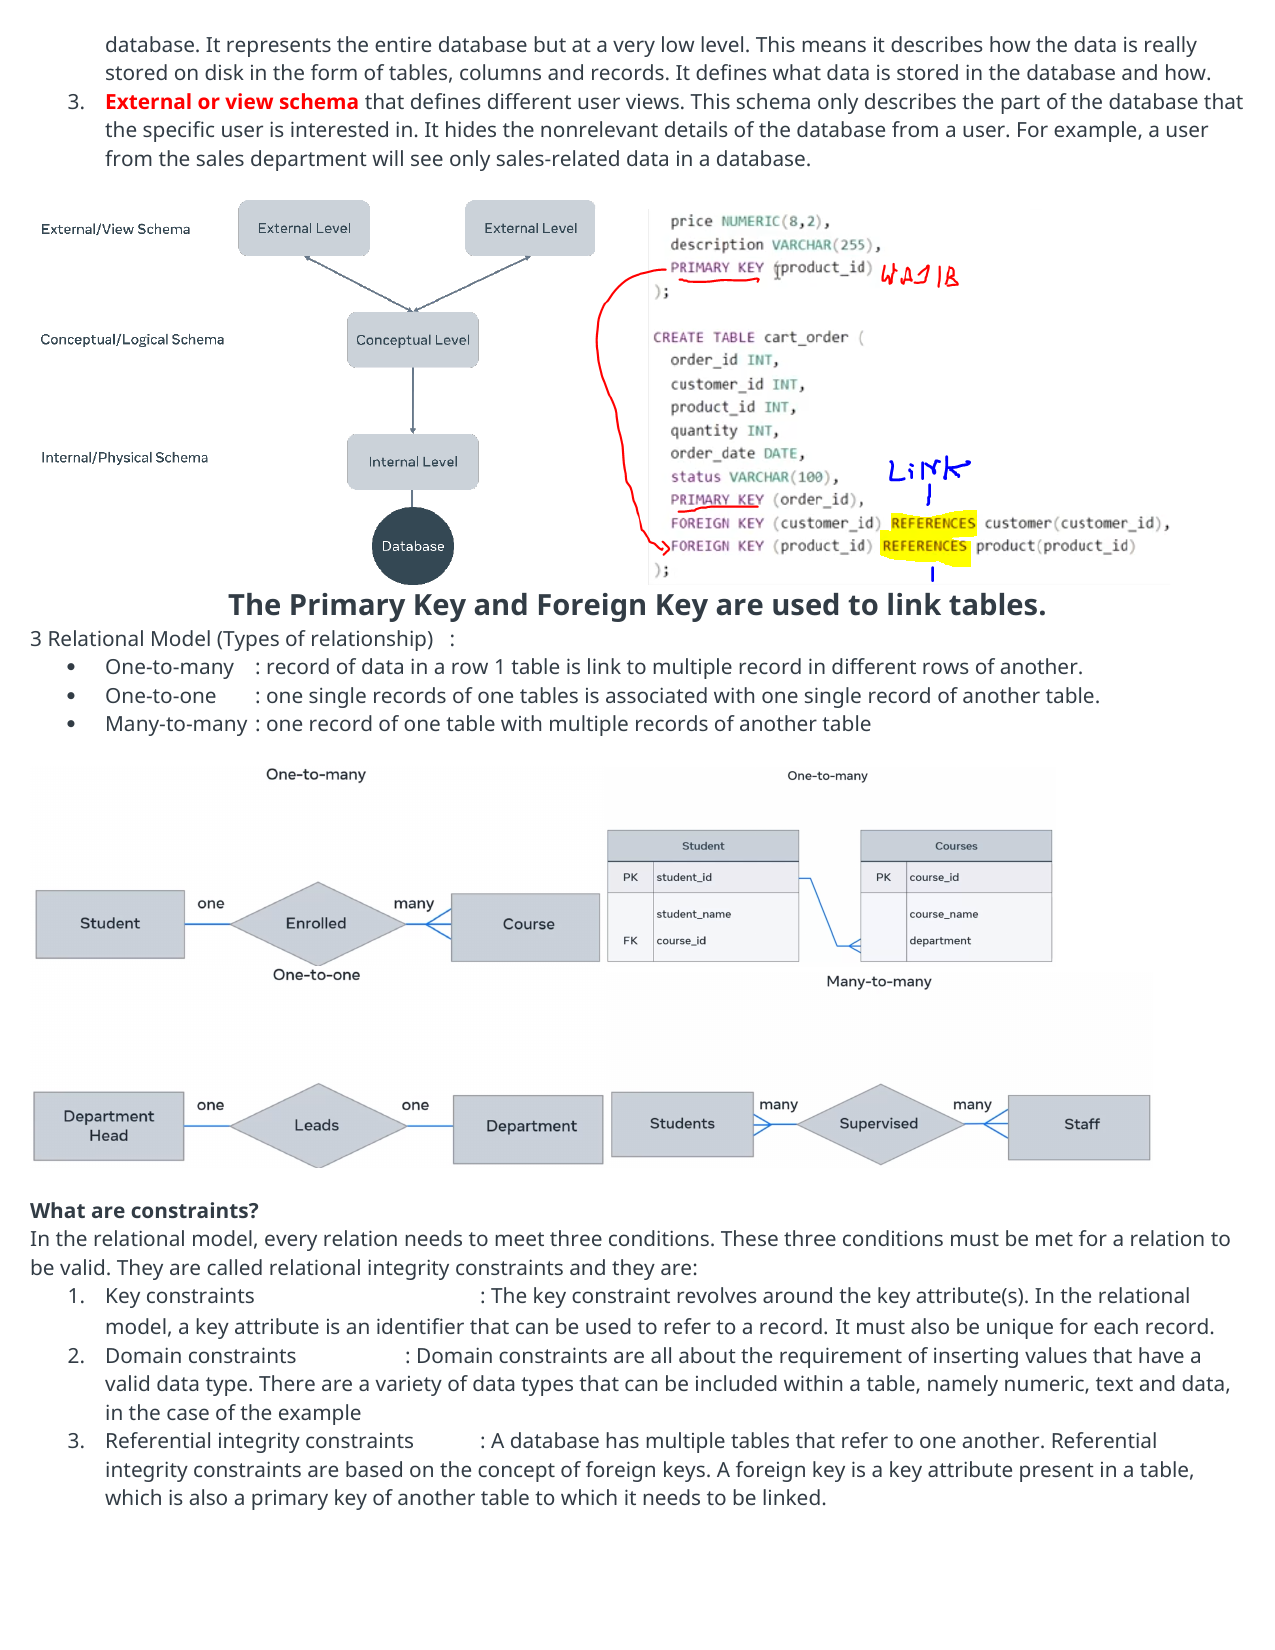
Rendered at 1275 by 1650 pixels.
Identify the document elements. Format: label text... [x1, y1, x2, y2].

list External or view schema that defines different user views. This schema only describes the part of the database that the specific user is interested in. It hides the nonrelevant details of the database from a user. For example, a user from the sales department will see only sales-related data in a database. [67, 87, 1245, 172]
text What are constraints? [30, 1196, 1245, 1224]
list Domain constraints : Domain constraints are all about the requirement of inserting values that have a valid data type. There are a variety of data types that can be included within a table, namely numeric, text and data, in the case of the example [67, 1341, 1245, 1426]
picture [30, 766, 1154, 1168]
list Many-to-many : one record of one table with multiple records of another table [67, 709, 1245, 738]
list Referential integrity constraints : A database has multiple tables that refer to one another. Referential integrity constraints are based on the concept of foreign keys. A foreign key is a key attribute present in a table, which is also a primary key of another table to which it needs to be linked. [67, 1426, 1245, 1512]
text 3 Relational Model (Types of relationship) : [30, 624, 1245, 652]
picture [30, 200, 1171, 585]
list One-to-one : one single records of one tables is associated with one single record of another table. [67, 681, 1245, 709]
list One-to-many : record of data in a row 1 table is link to multiple record in different rows of another. [67, 652, 1245, 681]
text The Primary Key and Foreign Key are used to link tables. [30, 584, 1245, 624]
list Key constraints : The key constraint revolves around the key attribute(s). In the relational model, a key attribute is an identifier that can be used to refer to a record. It must also be unique for each record. [67, 1281, 1245, 1341]
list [67, 30, 1245, 87]
text In the relational model, every relation needs to meet three conditions. These three conditions must be met for a relation to be valid. They are called relational integrity constraints and they are: [30, 1224, 1245, 1281]
